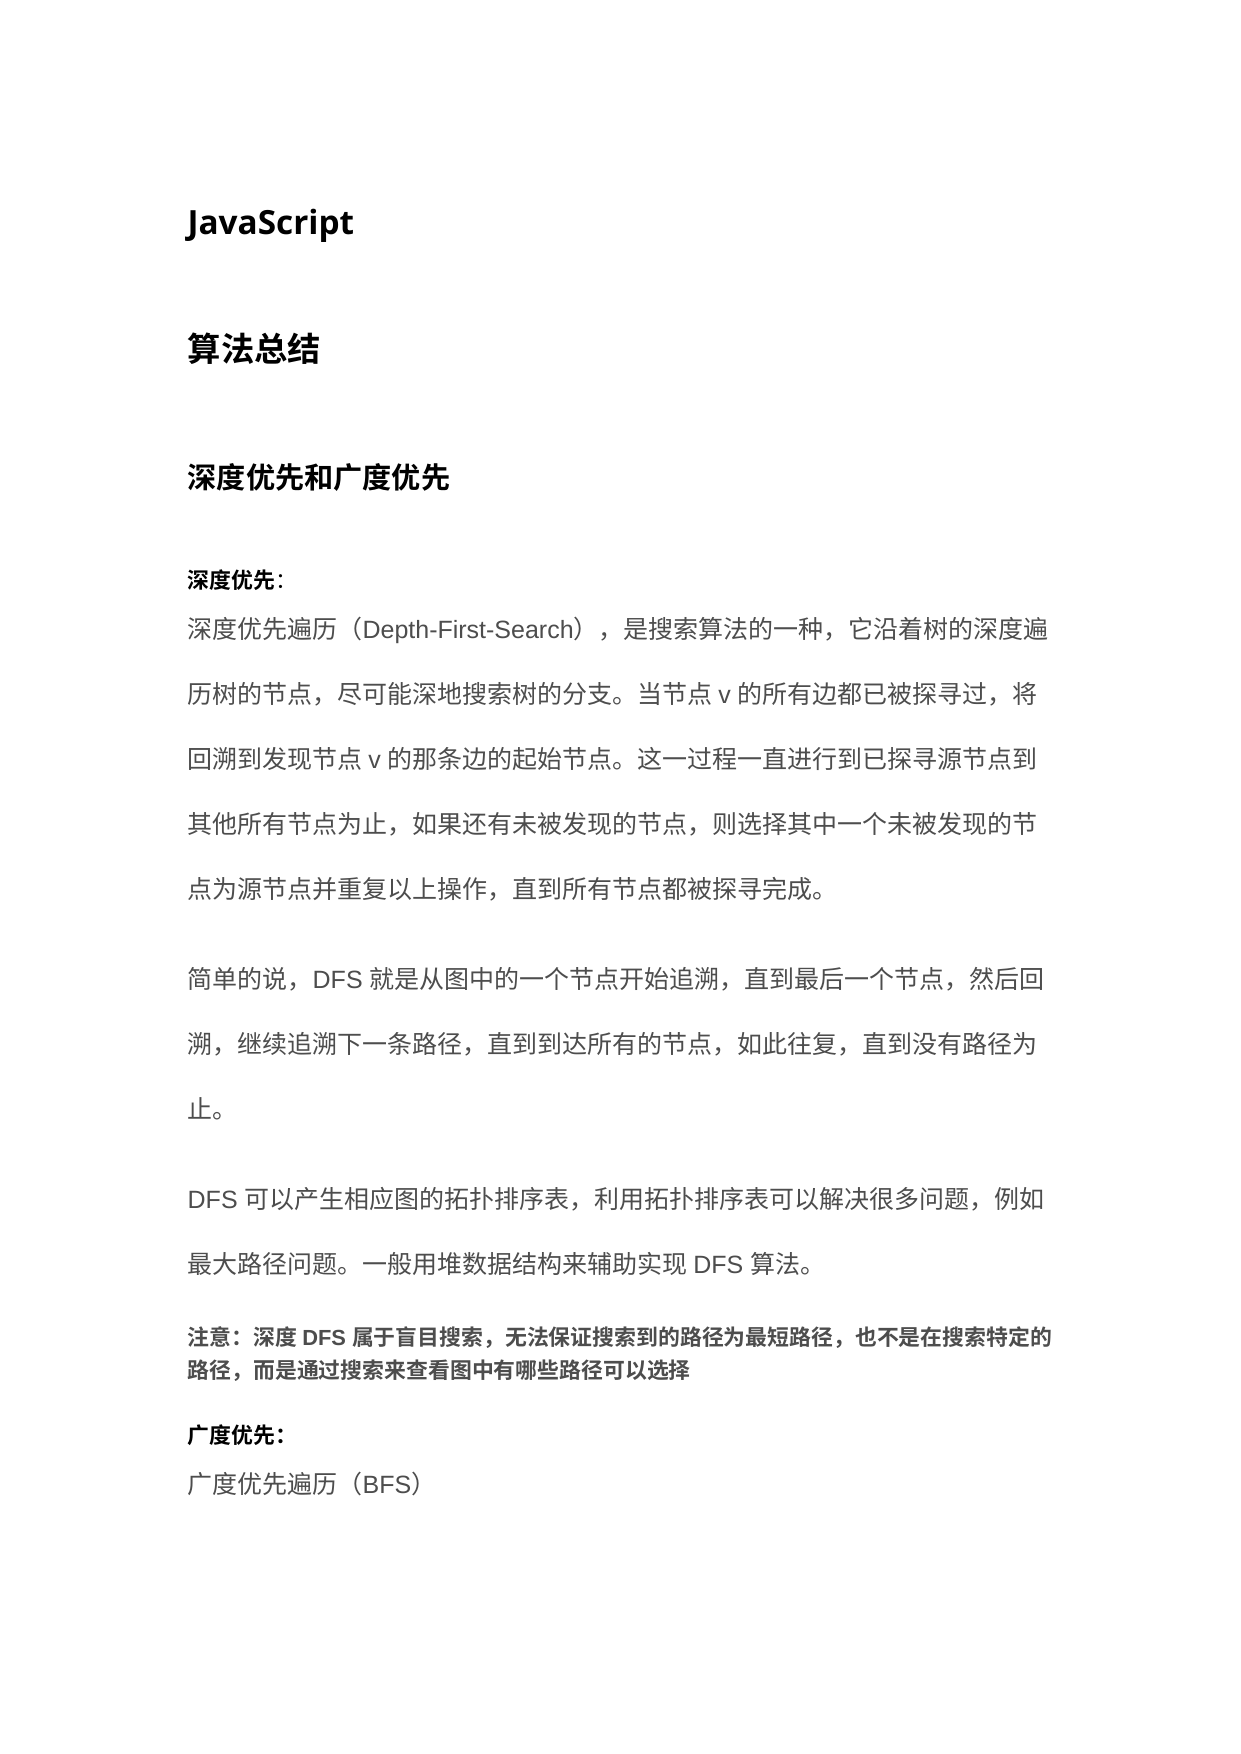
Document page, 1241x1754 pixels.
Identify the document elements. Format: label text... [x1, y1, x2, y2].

text 深度优先： [187, 562, 1053, 595]
subtitle 深度优先和广度优先 [187, 443, 1053, 508]
text 简单的说，DFS 就是从图中的一个节点开始追溯，直到最后一个节点，然后回溯，继续追溯下一条路径，直到到达所有的节点，如此往复，直到没有路径为止。 [187, 945, 1053, 1140]
text 广度优先遍历（BFS） [187, 1450, 1053, 1515]
text DFS 可以产生相应图的拓扑排序表，利用拓扑排序表可以解决很多问题，例如最大路径问题。一般用堆数据结构来辅助实现 DFS 算法。 [187, 1165, 1053, 1295]
subtitle 算法总结 [187, 314, 1053, 379]
text 深度优先遍历（Depth-First-Search），是搜索算法的一种，它沿着树的深度遍历树的节点，尽可能深地搜索树的分支。当节点 v 的所有边都已被探寻过，将回溯到发现节点 v 的那条边的起始节点。这一过程一直进行到已探寻源节点到其他所有节点为止，如果还有未被发现的节点，则选择其中一个未被发现的节点为源节点并重复以上操作，直到所有节点都被探寻完成。 [187, 595, 1053, 920]
text 广度优先： [187, 1417, 1053, 1450]
subtitle JavaScript [187, 189, 1053, 254]
text 注意：深度 DFS 属于盲目搜索，无法保证搜索到的路径为最短路径，也不是在搜索特定的路径，而是通过搜索来查看图中有哪些路径可以选择 [187, 1320, 1053, 1385]
